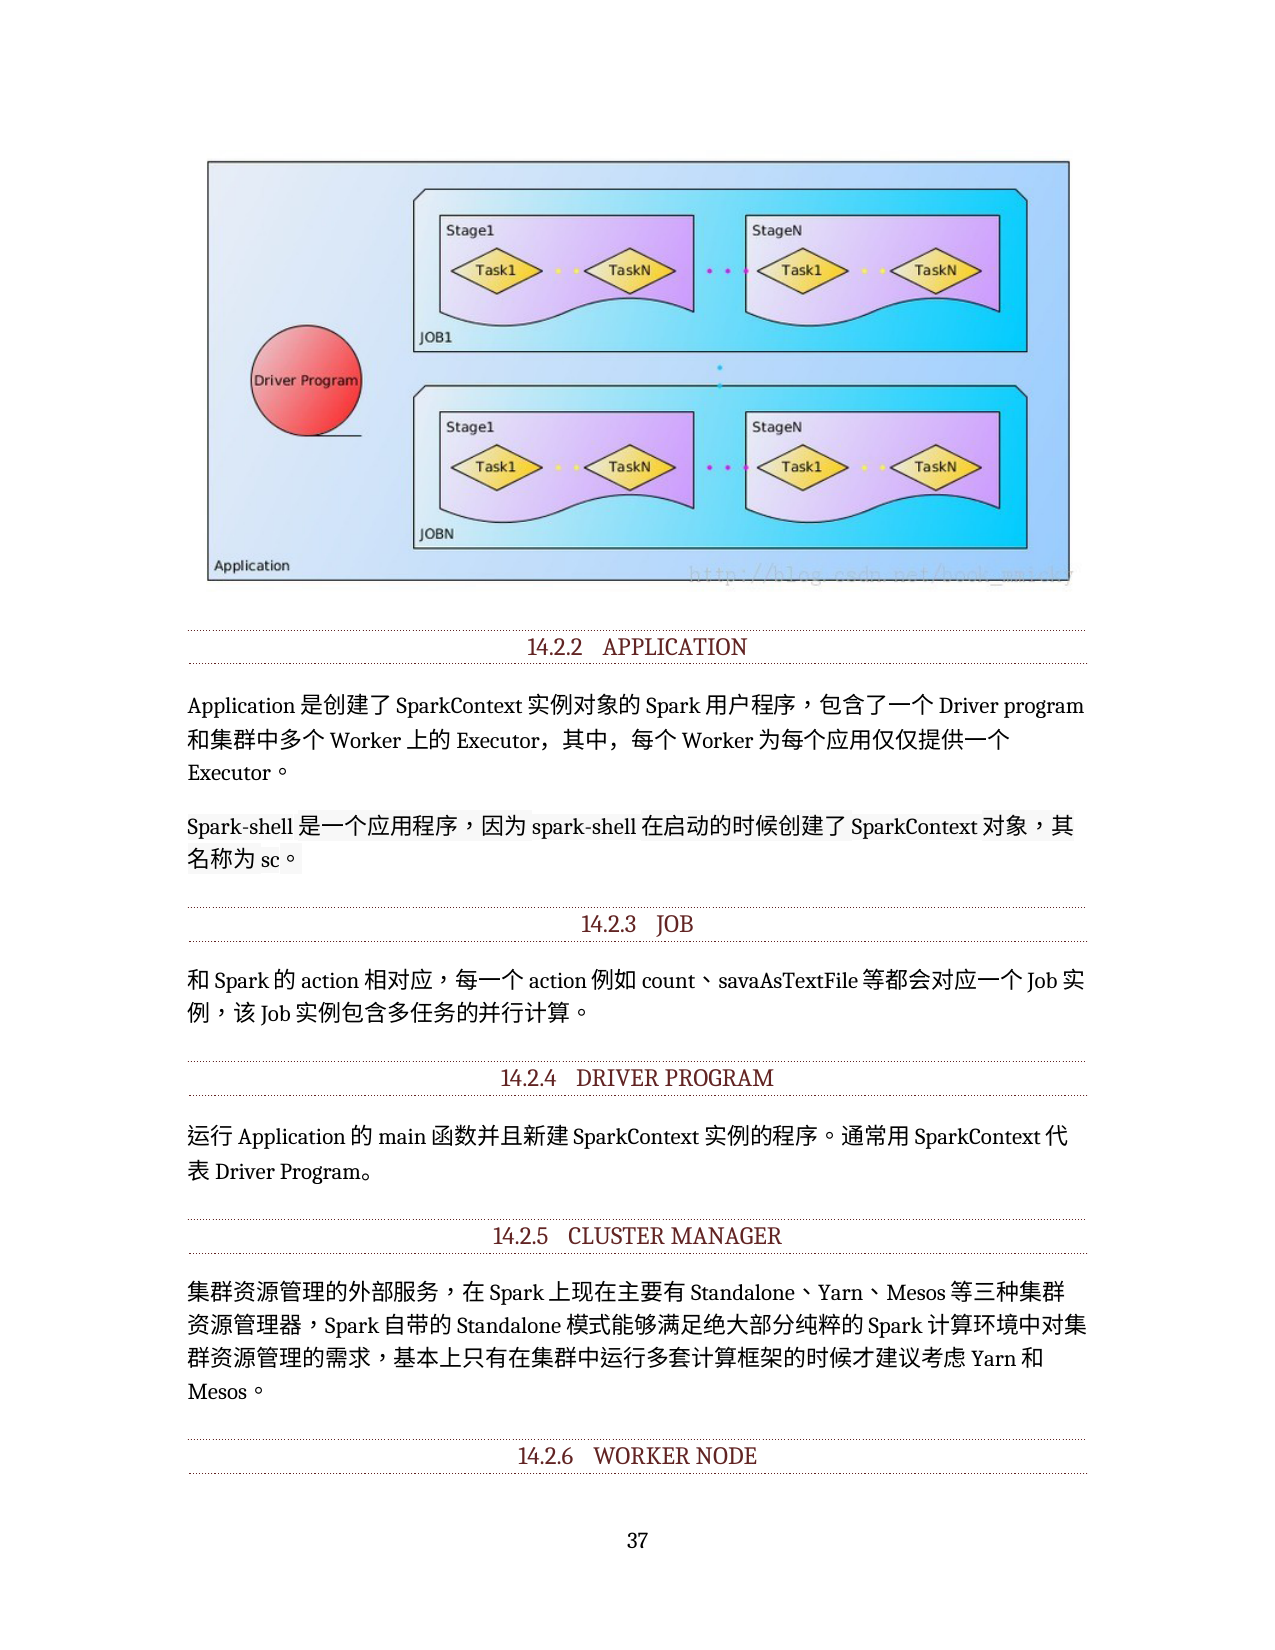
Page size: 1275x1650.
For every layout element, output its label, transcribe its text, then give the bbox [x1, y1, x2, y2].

text 运行Application的main函数并且新建SparkContext实例的程序。通常用SparkContext代表Driver Program。 [187, 1118, 1087, 1186]
subtitle Cluster Manager [187, 1219, 1087, 1254]
subtitle Job [187, 907, 1087, 942]
text 集群资源管理的外部服务，在Spark上现在主要有Standalone、Yarn、Mesos等三种集群资源管理器，Spark自带的Standalone模式能够满足绝大部分纯粹的Spark计算环境中对集群资源管理的需求，基本上只有在集群中运行多套计算框架的时候才建议考虑Yarn和Mesos。 [187, 1276, 1087, 1406]
subtitle Application [187, 629, 1087, 664]
subtitle Worker Node [187, 1439, 1087, 1474]
subtitle Driver Program [187, 1061, 1087, 1096]
text Spark-shell是一个应用程序，因为spark-shell在启动的时候创建了SparkContext对象，其名称为sc。 [187, 810, 1087, 874]
text Application是创建了SparkContext实例对象的Spark用户程序，包含了一个Driver program和集群中多个Worker上的Executor，其中，每个Worker为每个应用仅仅提供一个Executor。 [187, 687, 1087, 788]
text 和Spark的action相对应，每一个action例如count、savaAsTextFile等都会对应一个Job实例，该Job实例包含多任务的并行计算。 [187, 964, 1087, 1028]
